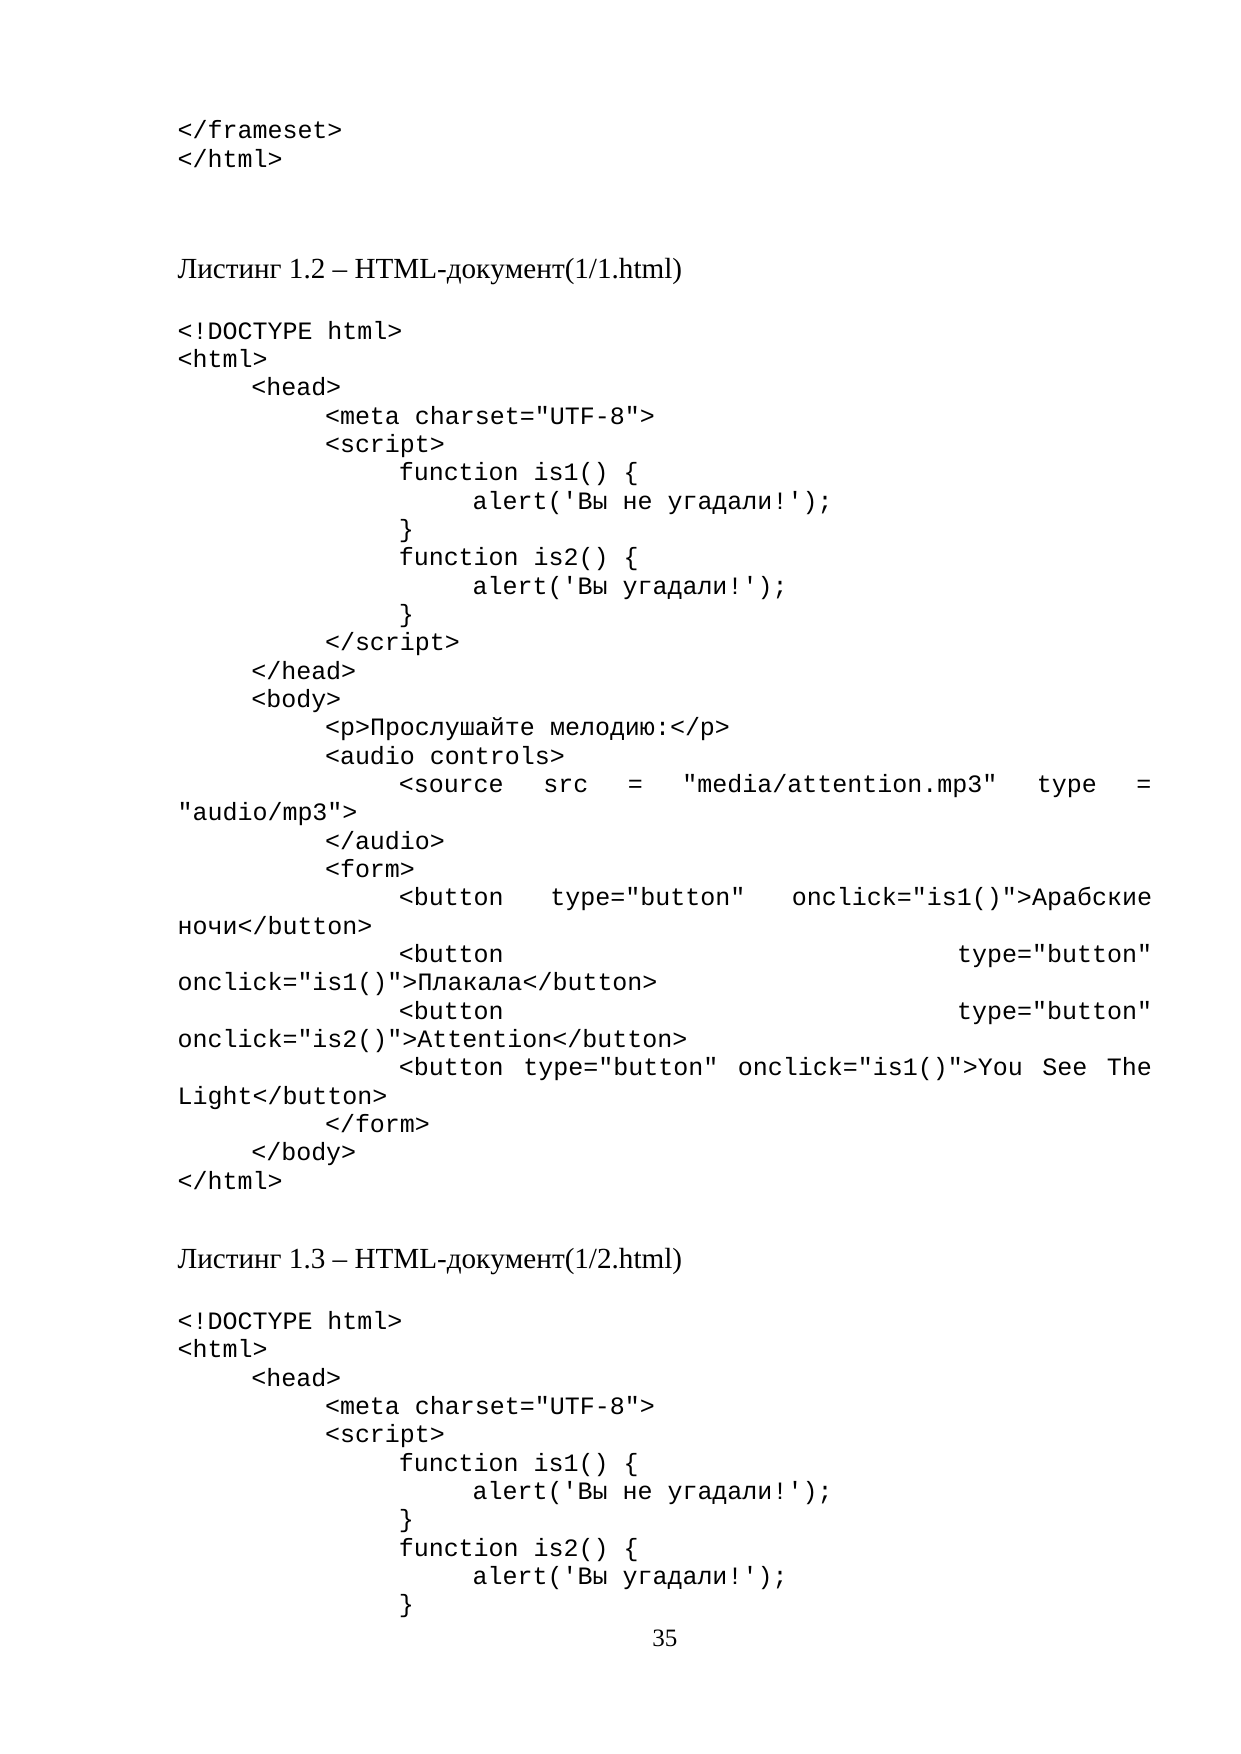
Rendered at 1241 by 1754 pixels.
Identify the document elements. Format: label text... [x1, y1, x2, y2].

text } [177, 1592, 1152, 1620]
text </script> [177, 630, 1152, 658]
text <!DOCTYPE html> [177, 318, 1152, 347]
text } [177, 517, 1152, 545]
text function is1() { [177, 460, 1152, 488]
text Листинг 1.3 – HTML-документ(1/2.html) [177, 1242, 1152, 1275]
text <script> [177, 1422, 1152, 1450]
text <audio controls> [177, 743, 1152, 772]
text alert('Вы угадали!'); [177, 1563, 1152, 1592]
text <button type="button" onclick="is1()">Плакала</button> [177, 942, 1152, 998]
text <head> [177, 1365, 1152, 1393]
text </html> [177, 1168, 1152, 1197]
text </body> [177, 1140, 1152, 1168]
text <head> [177, 375, 1152, 403]
text </audio> [177, 828, 1152, 857]
text <source src = "media/attention.mp3" type = "audio/mp3"> [177, 772, 1152, 828]
text Листинг 1.2 – HTML-документ(1/1.html) [177, 251, 1152, 285]
text </head> [177, 658, 1152, 687]
text <meta charset="UTF-8"> [177, 1393, 1152, 1422]
text </html> [177, 146, 1152, 175]
text } [177, 1507, 1152, 1535]
text <meta charset="UTF-8"> [177, 403, 1152, 432]
text <body> [177, 687, 1152, 715]
text <html> [177, 1337, 1152, 1365]
text alert('Вы угадали!'); [177, 573, 1152, 602]
text alert('Вы не угадали!'); [177, 1478, 1152, 1507]
text function is2() { [177, 1535, 1152, 1563]
text </form> [177, 1112, 1152, 1140]
text } [177, 602, 1152, 630]
text <!DOCTYPE html> [177, 1308, 1152, 1337]
text function is2() { [177, 545, 1152, 573]
text <html> [177, 347, 1152, 375]
text <p>Прослушайте мелодию:</p> [177, 715, 1152, 743]
text <form> [177, 857, 1152, 885]
text alert('Вы не угадали!'); [177, 488, 1152, 517]
text function is1() { [177, 1450, 1152, 1478]
text <script> [177, 432, 1152, 460]
text <button type="button" onclick="is1()">Арабские ночи</button> [177, 885, 1152, 942]
text <button type="button" onclick="is1()">You See The Light</button> [177, 1055, 1152, 1112]
text </frameset> [177, 118, 1152, 146]
text <button type="button" onclick="is2()">Attention</button> [177, 998, 1152, 1055]
